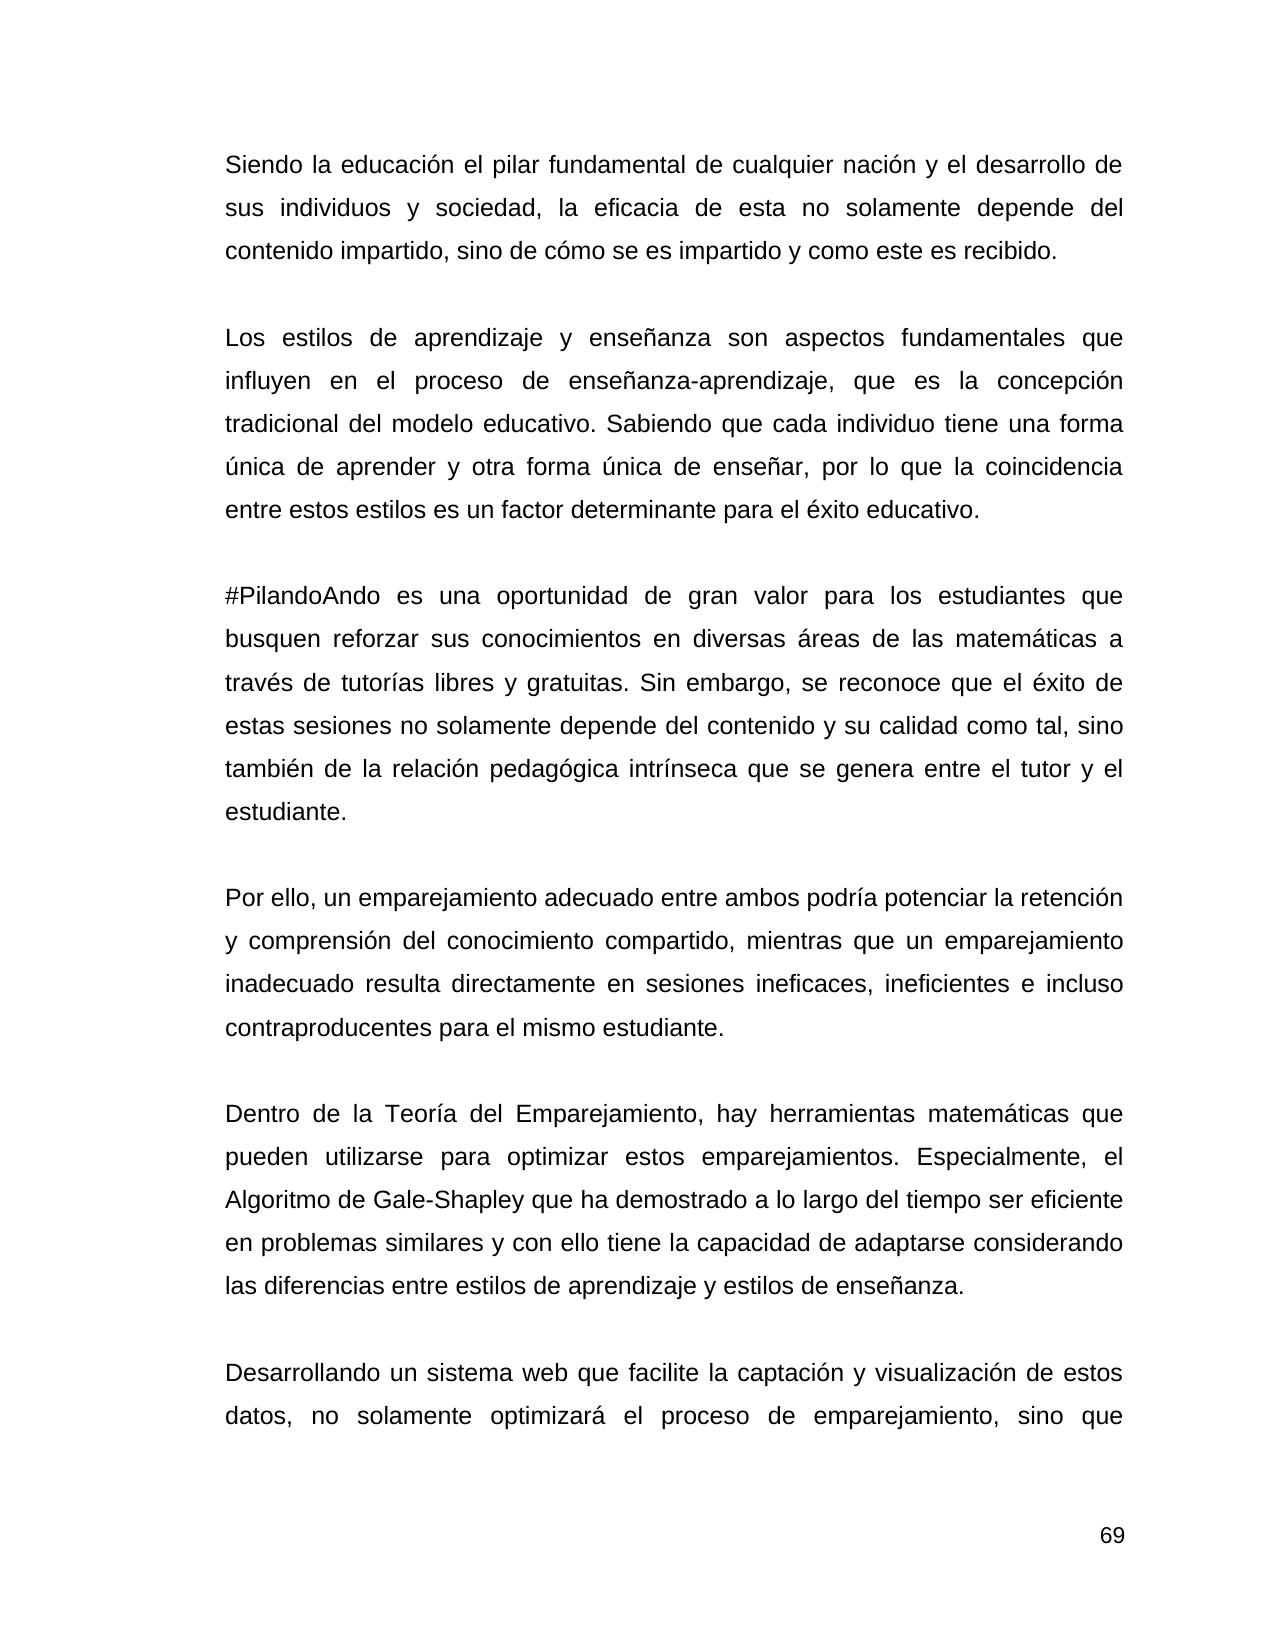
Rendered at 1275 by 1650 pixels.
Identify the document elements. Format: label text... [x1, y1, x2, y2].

text #PilandoAndo es una oportunidad de gran valor para los estudiantes que busquen reforzar sus conocimientos en diversas áreas de las matemáticas a través de tutorías libres y gratuitas. Sin embargo, se reconoce que el éxito de estas sesiones no solamente depende del contenido y su calidad como tal, sino también de la relación pedagógica intrínseca que se genera entre el tutor y el estudiante. [225, 581, 1125, 826]
text Dentro de la Teoría del Emparejamiento, hay herramientas matemáticas que pueden utilizarse para optimizar estos emparejamientos. Especialmente, el Algoritmo de Gale-Shapley que ha demostrado a lo largo del tiempo ser eficiente en problemas similares y con ello tiene la capacidad de adaptarse considerando las diferencias entre estilos de aprendizaje y estilos de enseñanza. [225, 1099, 1125, 1300]
text Siendo la educación el pilar fundamental de cualquier nación y el desarrollo de sus individuos y sociedad, la eficacia de esta no solamente depende del contenido impartido, sino de cómo se es impartido y como este es recibido. [225, 150, 1125, 265]
text Por ello, un emparejamiento adecuado entre ambos podría potenciar la retención y comprensión del conocimiento compartido, mientras que un emparejamiento inadecuado resulta directamente en sesiones ineficaces, ineficientes e incluso contraproducentes para el mismo estudiante. [225, 883, 1125, 1041]
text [225, 1357, 1125, 1429]
text Los estilos de aprendizaje y enseñanza son aspectos fundamentales que influyen en el proceso de enseñanza-aprendizaje, que es la concepción tradicional del modelo educativo. Sabiendo que cada individuo tiene una forma única de aprender y otra forma única de enseñar, por lo que la coincidencia entre estos estilos es un factor determinante para el éxito educativo. [225, 322, 1125, 524]
